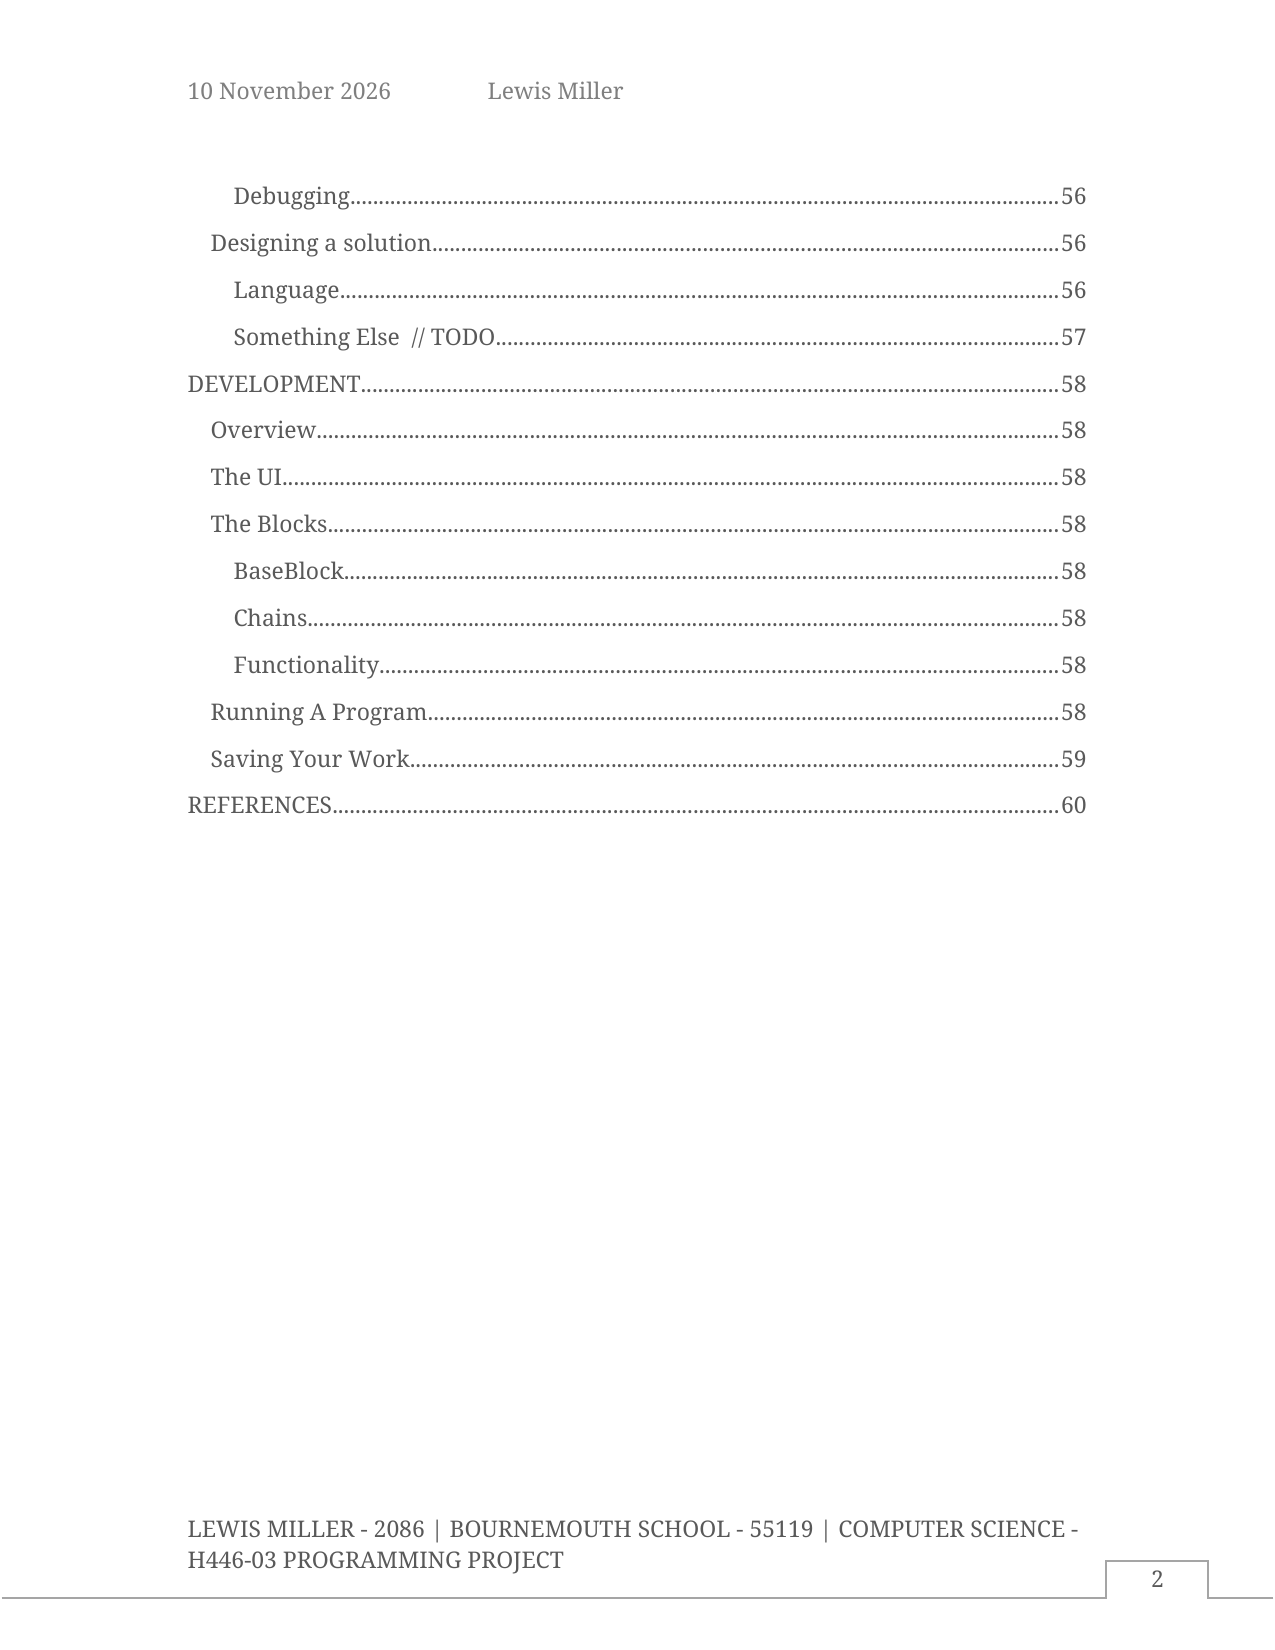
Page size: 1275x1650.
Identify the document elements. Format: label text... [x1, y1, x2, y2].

text Debugging 56 [233, 180, 1087, 211]
text Language 56 [233, 274, 1087, 305]
text Something Else // TODO 57 [233, 321, 1087, 352]
text Saving Your Work 59 [210, 742, 1087, 774]
text REFERENCES 60 [187, 789, 1087, 821]
text Designing a solution 56 [210, 227, 1087, 258]
text Chains 58 [233, 602, 1087, 633]
text BaseBlock 58 [233, 555, 1087, 586]
text The Blocks 58 [210, 508, 1087, 539]
text Overview 58 [210, 414, 1087, 446]
text Functionality 58 [233, 649, 1087, 680]
text Running A Program 58 [210, 696, 1087, 727]
text DEVELOPMENT 58 [187, 367, 1087, 399]
text The UI 58 [210, 461, 1087, 492]
